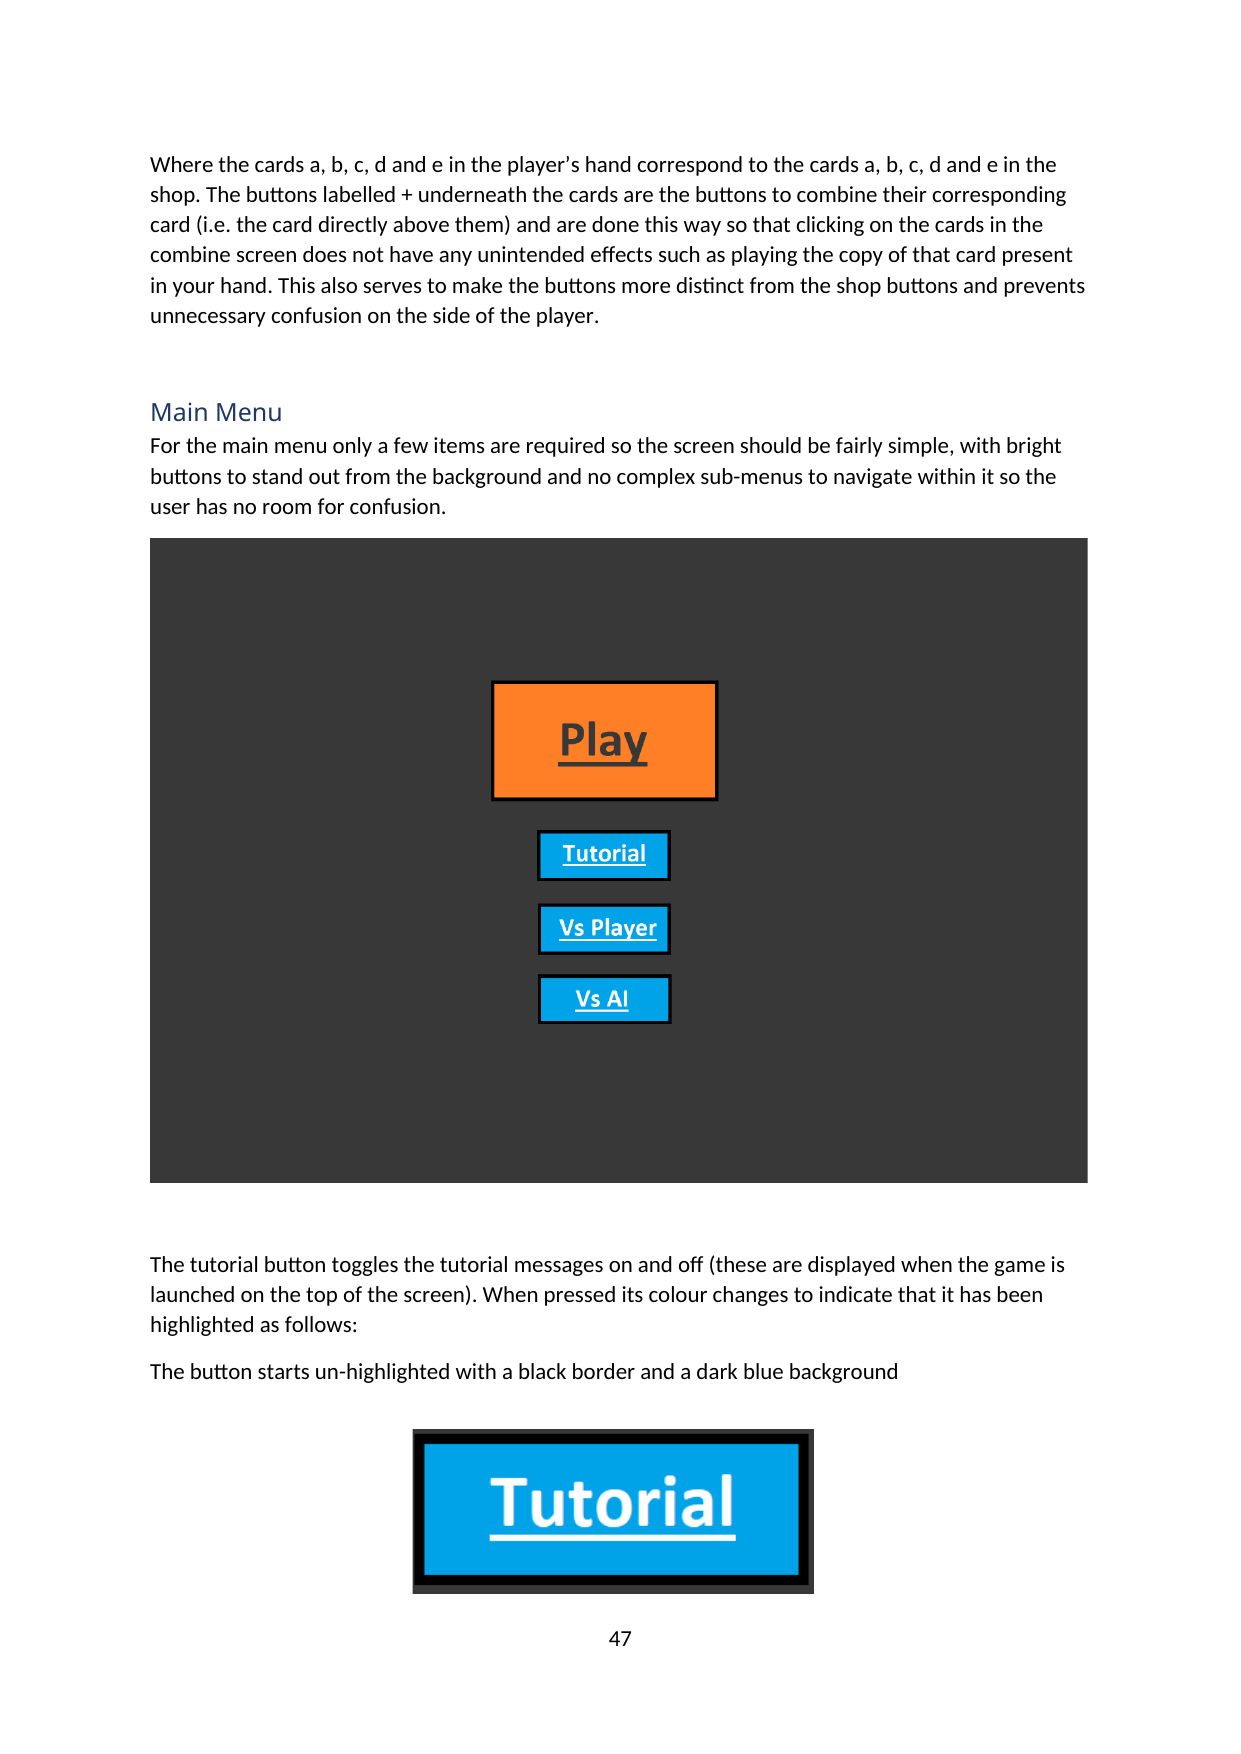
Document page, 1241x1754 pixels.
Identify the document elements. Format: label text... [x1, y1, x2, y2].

text The tutorial button toggles the tutorial messages on and off (these are displayed when the game is launched on the top of the screen). When pressed its colour changes to indicate that it has been highlighted as follows: [150, 1250, 1090, 1338]
picture [150, 538, 1088, 1183]
text The button starts un-highlighted with a black border and a dark blue background [150, 1357, 1090, 1385]
text Where the cards a, b, c, d and e in the player’s hand correspond to the cards a, b, c, d and e in the shop. The buttons labelled + underneath the cards are the buttons to combine their corresponding card (i.e. the card directly above them) and are done this way so that clicking on the cards in the combine screen does not have any unintended effects such as playing the copy of that card present in your hand. This also serves to make the buttons more distinct from the shop buttons and prevents unnecessary confusion on the side of the player. [150, 150, 1090, 329]
subtitle Main Menu [150, 395, 1090, 429]
picture [412, 1429, 814, 1594]
text For the main menu only a few items are required so the screen should be fairly simple, with bright buttons to stand out from the background and no complex sub-menus to navigate within it so the user has no room for confusion. [150, 432, 1090, 520]
